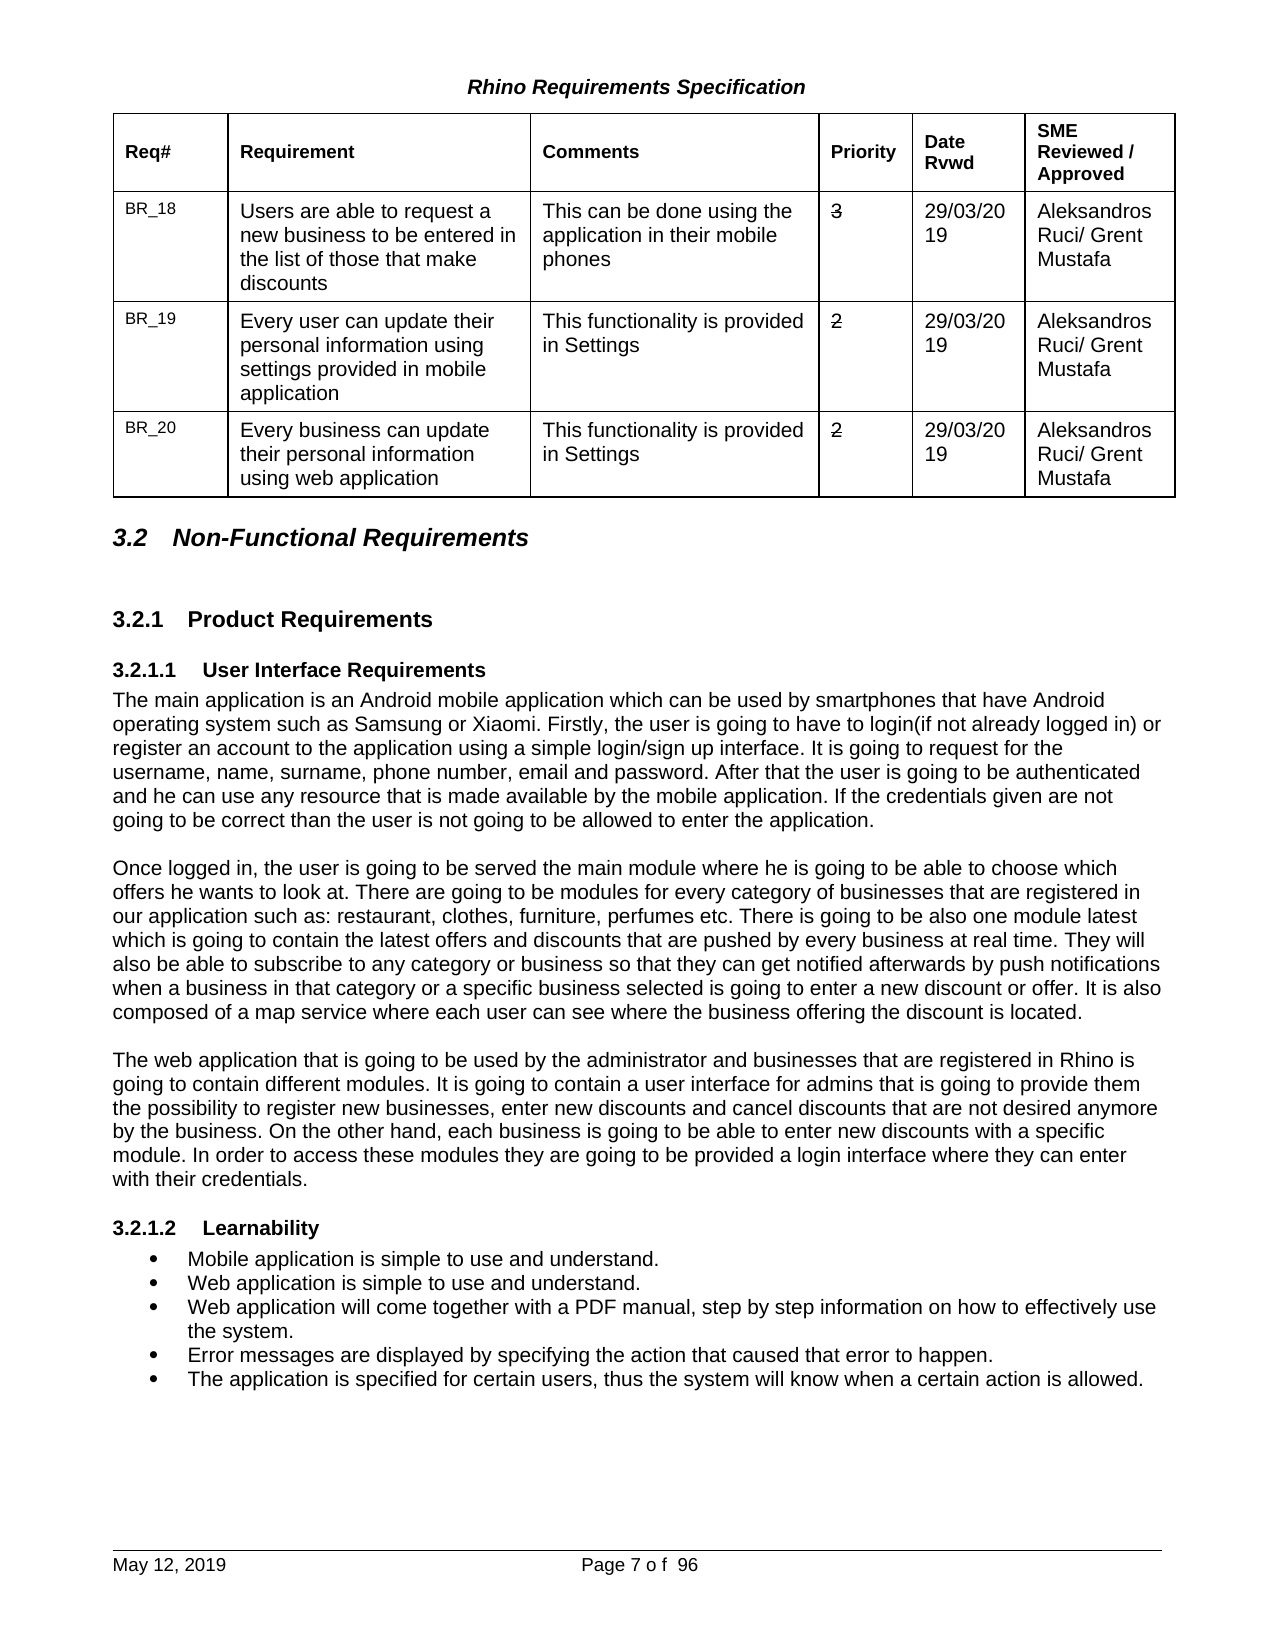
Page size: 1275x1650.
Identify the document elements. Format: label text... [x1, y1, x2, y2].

table_cell Aleksandros Ruci/ Grent Mustafa [1026, 412, 1174, 496]
text The web application that is going to be used by the administrator and businesses that are registered in Rhino is going to contain different modules. It is going to contain a user interface for admins that is going to provide them the possibility to register new businesses, enter new discounts and cancel discounts that are not desired anymore by the business. On the other hand, each business is going to be able to enter new discounts with a specific module. In order to access these modules they are going to be provided a login interface where they can enter with their credentials. [112, 1047, 1162, 1191]
table_cell This functionality is provided in Settings [531, 412, 818, 496]
table_cell BR_20 [114, 412, 227, 496]
table_cell 2 [820, 302, 912, 411]
table_cell Aleksandros Ruci/ Grent Mustafa [1026, 302, 1174, 411]
table_cell Every business can update their personal information using web application [229, 412, 530, 496]
table_header Date Rvwd [913, 114, 1024, 191]
table_cell BR_18 [114, 192, 227, 301]
subtitle Learnability [112, 1216, 1162, 1240]
table_cell Users are able to request a new business to be entered in the list of those that make discounts [229, 192, 530, 301]
list Web application will come together with a PDF manual, step by step information on how to effectively use the system. [150, 1294, 1162, 1342]
table_cell This can be done using the application in their mobile phones [531, 192, 818, 301]
list Mobile application is simple to use and understand. [150, 1246, 1162, 1270]
table_cell 29/03/2019 [913, 412, 1024, 496]
table_header Requirement [229, 114, 530, 191]
table_cell Every user can update their personal information using settings provided in mobile application [229, 302, 530, 411]
table_cell 29/03/2019 [913, 192, 1024, 301]
table_cell 29/03/2019 [913, 302, 1024, 411]
text The main application is an Android mobile application which can be used by smartphones that have Android operating system such as Samsung or Xiaomi. Firstly, the user is going to have to login(if not already logged in) or register an account to the application using a simple login/sign up interface. It is going to request for the username, name, surname, phone number, email and password. After that the user is going to be authenticated and he can use any resource that is made available by the mobile application. If the credentials given are not going to be correct than the user is not going to be allowed to enter the application. [112, 688, 1162, 832]
subtitle Product Requirements [112, 606, 1162, 633]
list Web application is simple to use and understand. [150, 1270, 1162, 1294]
table_header Priority [820, 114, 912, 191]
table_cell BR_19 [114, 302, 227, 411]
table_header SME Reviewed / Approved [1026, 114, 1174, 191]
table_header Req# [114, 114, 227, 191]
subtitle Non-Functional Requirements [112, 522, 1162, 551]
list Error messages are displayed by specifying the action that caused that error to happen. [150, 1342, 1162, 1367]
subtitle User Interface Requirements [112, 658, 1162, 682]
table_cell Aleksandros Ruci/ Grent Mustafa [1026, 192, 1174, 301]
table_cell This functionality is provided in Settings [531, 302, 818, 411]
list The application is specified for certain users, thus the system will know when a certain action is allowed. [150, 1367, 1162, 1391]
table_cell 2 [820, 412, 912, 496]
text Once logged in, the user is going to be served the main module where he is going to be able to choose which offers he wants to look at. There are going to be modules for every category of businesses that are registered in our application such as: restaurant, clothes, furniture, perfumes etc. There is going to be also one module latest which is going to contain the latest offers and discounts that are pushed by every business at real time. They will also be able to subscribe to any category or business so that they can get notified afterwards by push notifications when a business in that category or a specific business selected is going to enter a new discount or offer. It is also composed of a map service where each user can see where the business offering the discount is located. [112, 856, 1162, 1023]
table_cell 3 [820, 192, 912, 301]
table_header Comments [531, 114, 818, 191]
